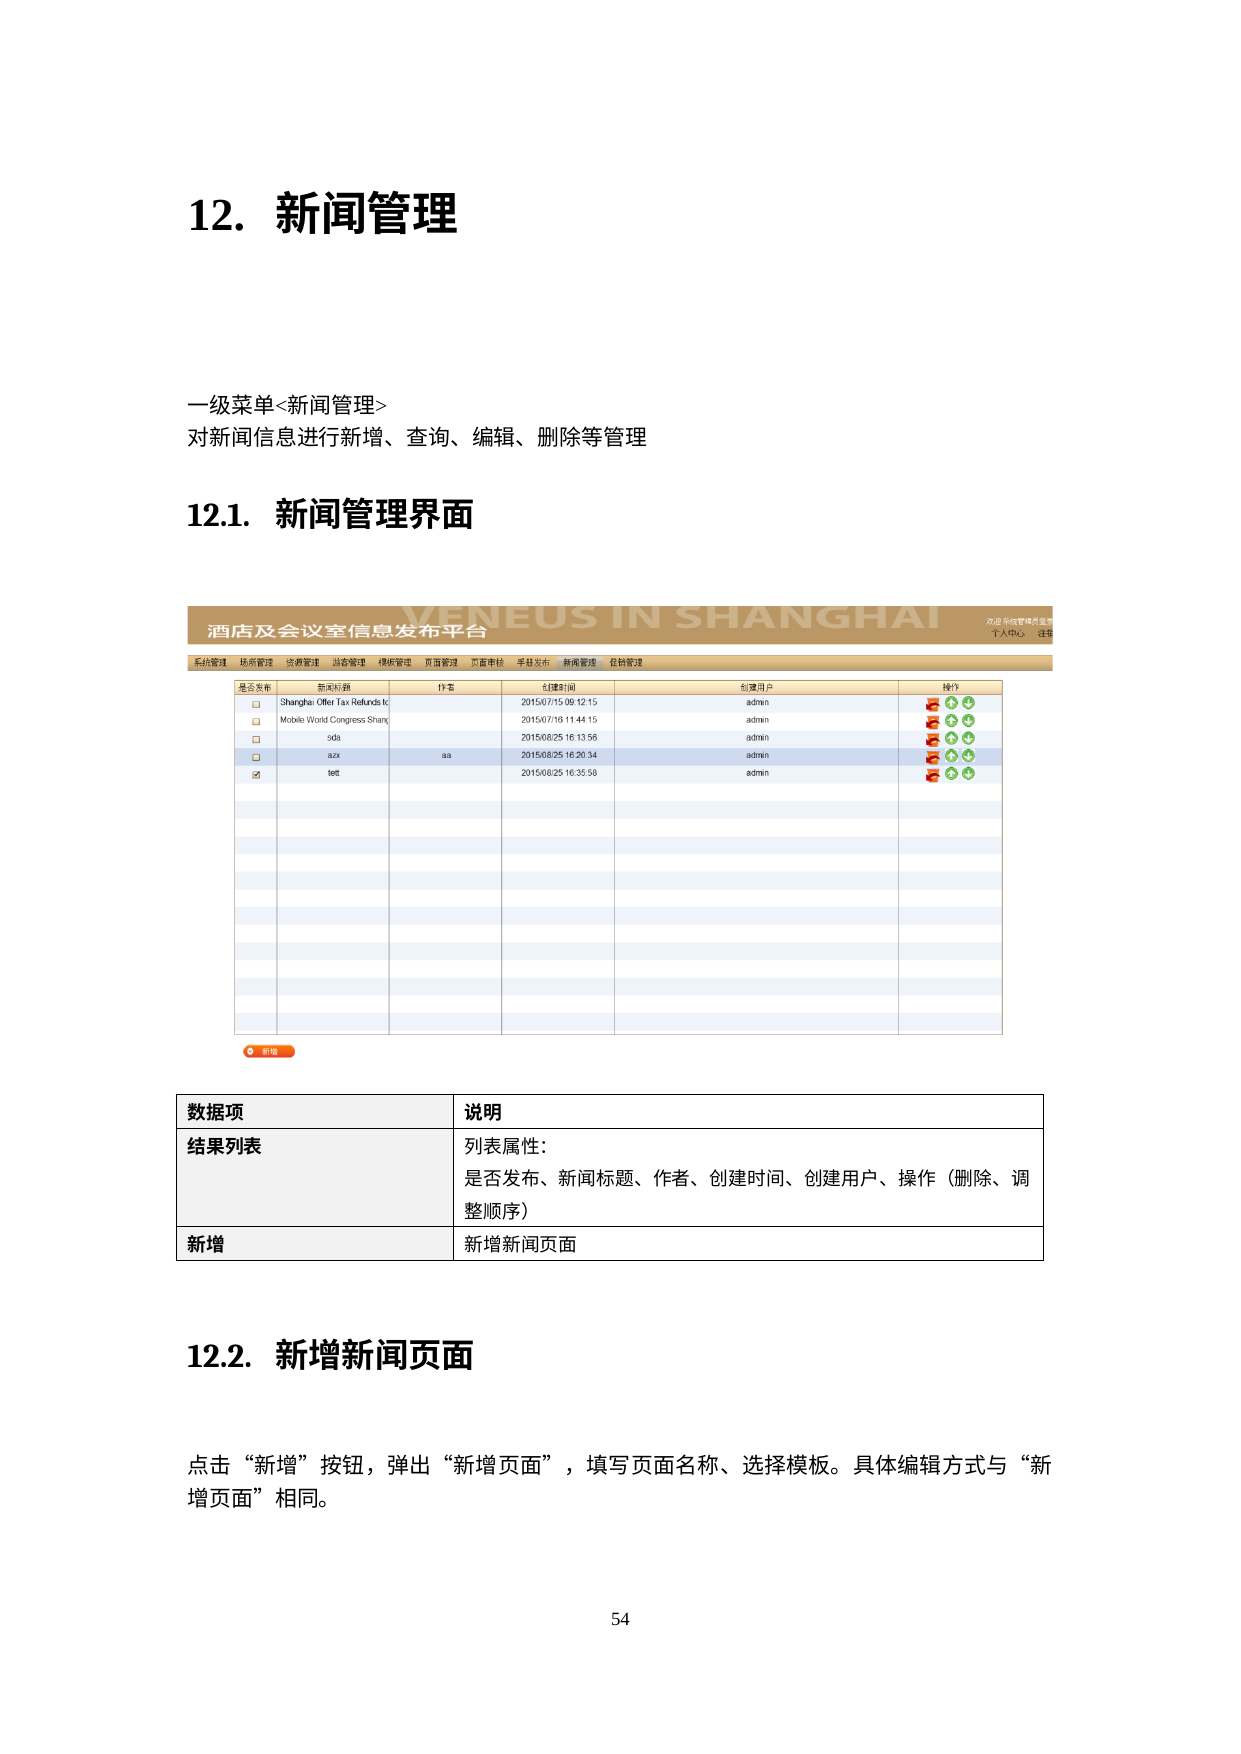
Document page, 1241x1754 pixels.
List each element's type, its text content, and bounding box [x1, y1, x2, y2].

table_header 数据项 [177, 1095, 453, 1128]
table_cell 结果列表 [177, 1129, 453, 1226]
text 对新闻信息进行新增、查询、编辑、删除等管理 [187, 420, 1053, 452]
picture [187, 606, 1053, 1073]
text 点击“新增”按钮，弹出“新增页面”，填写页面名称、选择模板。具体编辑方式与“新增页面”相同。 [187, 1448, 1053, 1513]
table_cell 新增新闻页面 [454, 1227, 1043, 1260]
table_cell 新增 [177, 1227, 453, 1260]
subtitle 新闻管理界面 [187, 479, 1053, 544]
subtitle 新闻管理 [187, 162, 1053, 259]
table_cell 列表属性： 是否发布、新闻标题、作者、创建时间、创建用户、操作（删除、调整顺序） [454, 1129, 1043, 1226]
subtitle 新增新闻页面 [187, 1320, 1053, 1385]
table_header 说明 [454, 1095, 1043, 1128]
text 一级菜单<新闻管理> [187, 387, 1053, 420]
